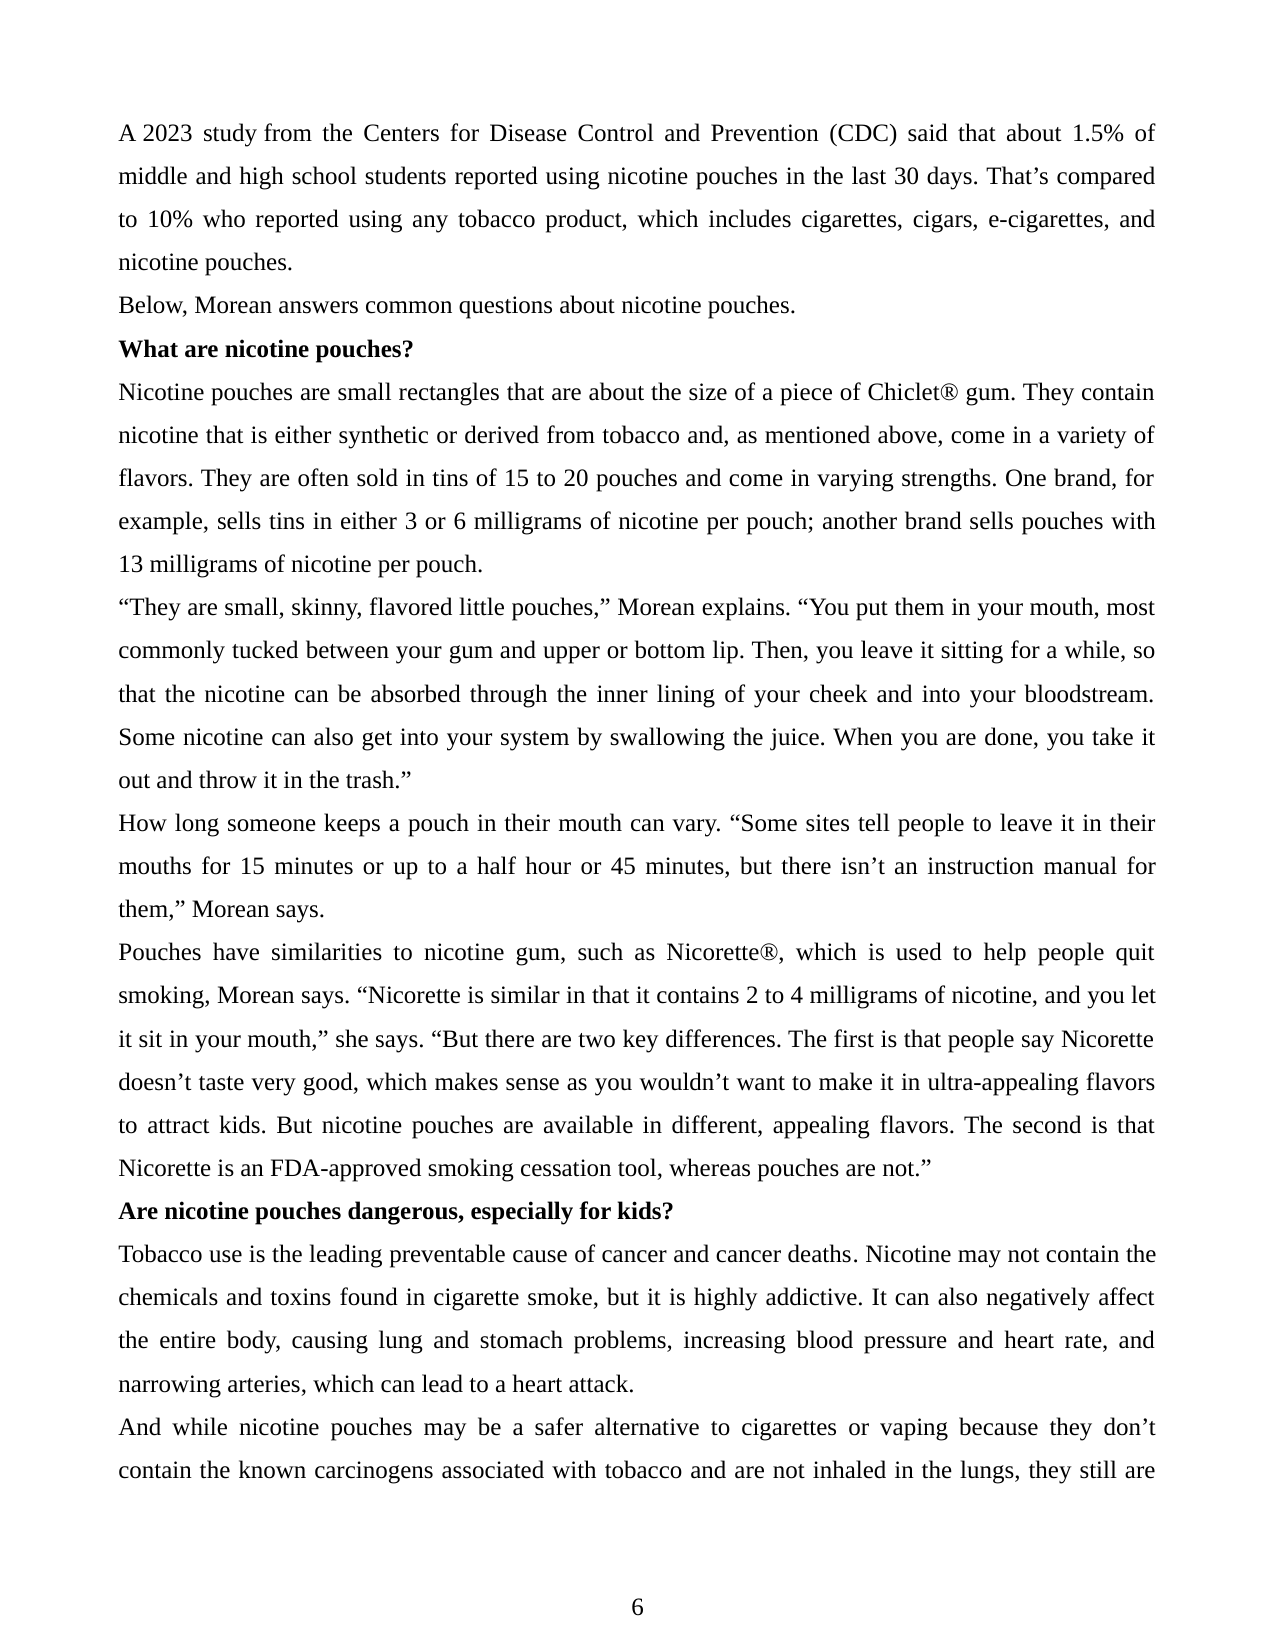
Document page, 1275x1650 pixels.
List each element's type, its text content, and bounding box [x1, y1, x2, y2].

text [118, 1412, 1157, 1484]
text How long someone keeps a pouch in their mouth can vary. “Some sites tell people to leave it in their mouths for 15 minutes or up to a half hour or 45 minutes, but there isn’t an instruction manual for them,” Morean says. [118, 808, 1157, 923]
text A 2023 study from the Centers for Disease Control and Prevention (CDC) said that about 1.5% of middle and high school students reported using nicotine pouches in the last 30 days. That’s compared to 10% who reported using any tobacco product, which includes cigarettes, cigars, e-cigarettes, and nicotine pouches. [118, 118, 1157, 276]
subtitle What are nicotine pouches? [118, 334, 1157, 362]
text Tobacco use is the leading preventable cause of cancer and cancer deaths. Nicotine may not contain the chemicals and toxins found in cigarette smoke, but it is highly addictive. It can also negatively affect the entire body, causing lung and stomach problems, increasing blood pressure and heart rate, and narrowing arteries, which can lead to a heart attack. [118, 1239, 1157, 1397]
subtitle Are nicotine pouches dangerous, especially for kids? [118, 1196, 1157, 1225]
text Nicotine pouches are small rectangles that are about the size of a piece of Chiclet® gum. They contain nicotine that is either synthetic or derived from tobacco and, as mentioned above, come in a variety of flavors. They are often sold in tins of 15 to 20 pouches and come in varying strengths. One brand, for example, sells tins in either 3 or 6 milligrams of nicotine per pouch; another brand sells pouches with 13 milligrams of nicotine per pouch. [118, 377, 1157, 578]
text “They are small, skinny, flavored little pouches,” Morean explains. “You put them in your mouth, most commonly tucked between your gum and upper or bottom lip. Then, you leave it sitting for a while, so that the nicotine can be absorbed through the inner lining of your cheek and into your bloodstream. Some nicotine can also get into your system by swallowing the juice. When you are done, you take it out and throw it in the trash.” [118, 592, 1157, 794]
text Below, Morean answers common questions about nicotine pouches. [118, 291, 1157, 319]
text Pouches have similarities to nicotine gum, such as Nicorette®, which is used to help people quit smoking, Morean says. “Nicorette is similar in that it contains 2 to 4 milligrams of nicotine, and you let it sit in your mouth,” she says. “But there are two key differences. The first is that people say Nicorette doesn’t taste very good, which makes sense as you wouldn’t want to make it in ultra-appealing flavors to attract kids. But nicotine pouches are available in different, appealing flavors. The second is that Nicorette is an FDA-approved smoking cessation tool, whereas pouches are not.” [118, 937, 1157, 1182]
